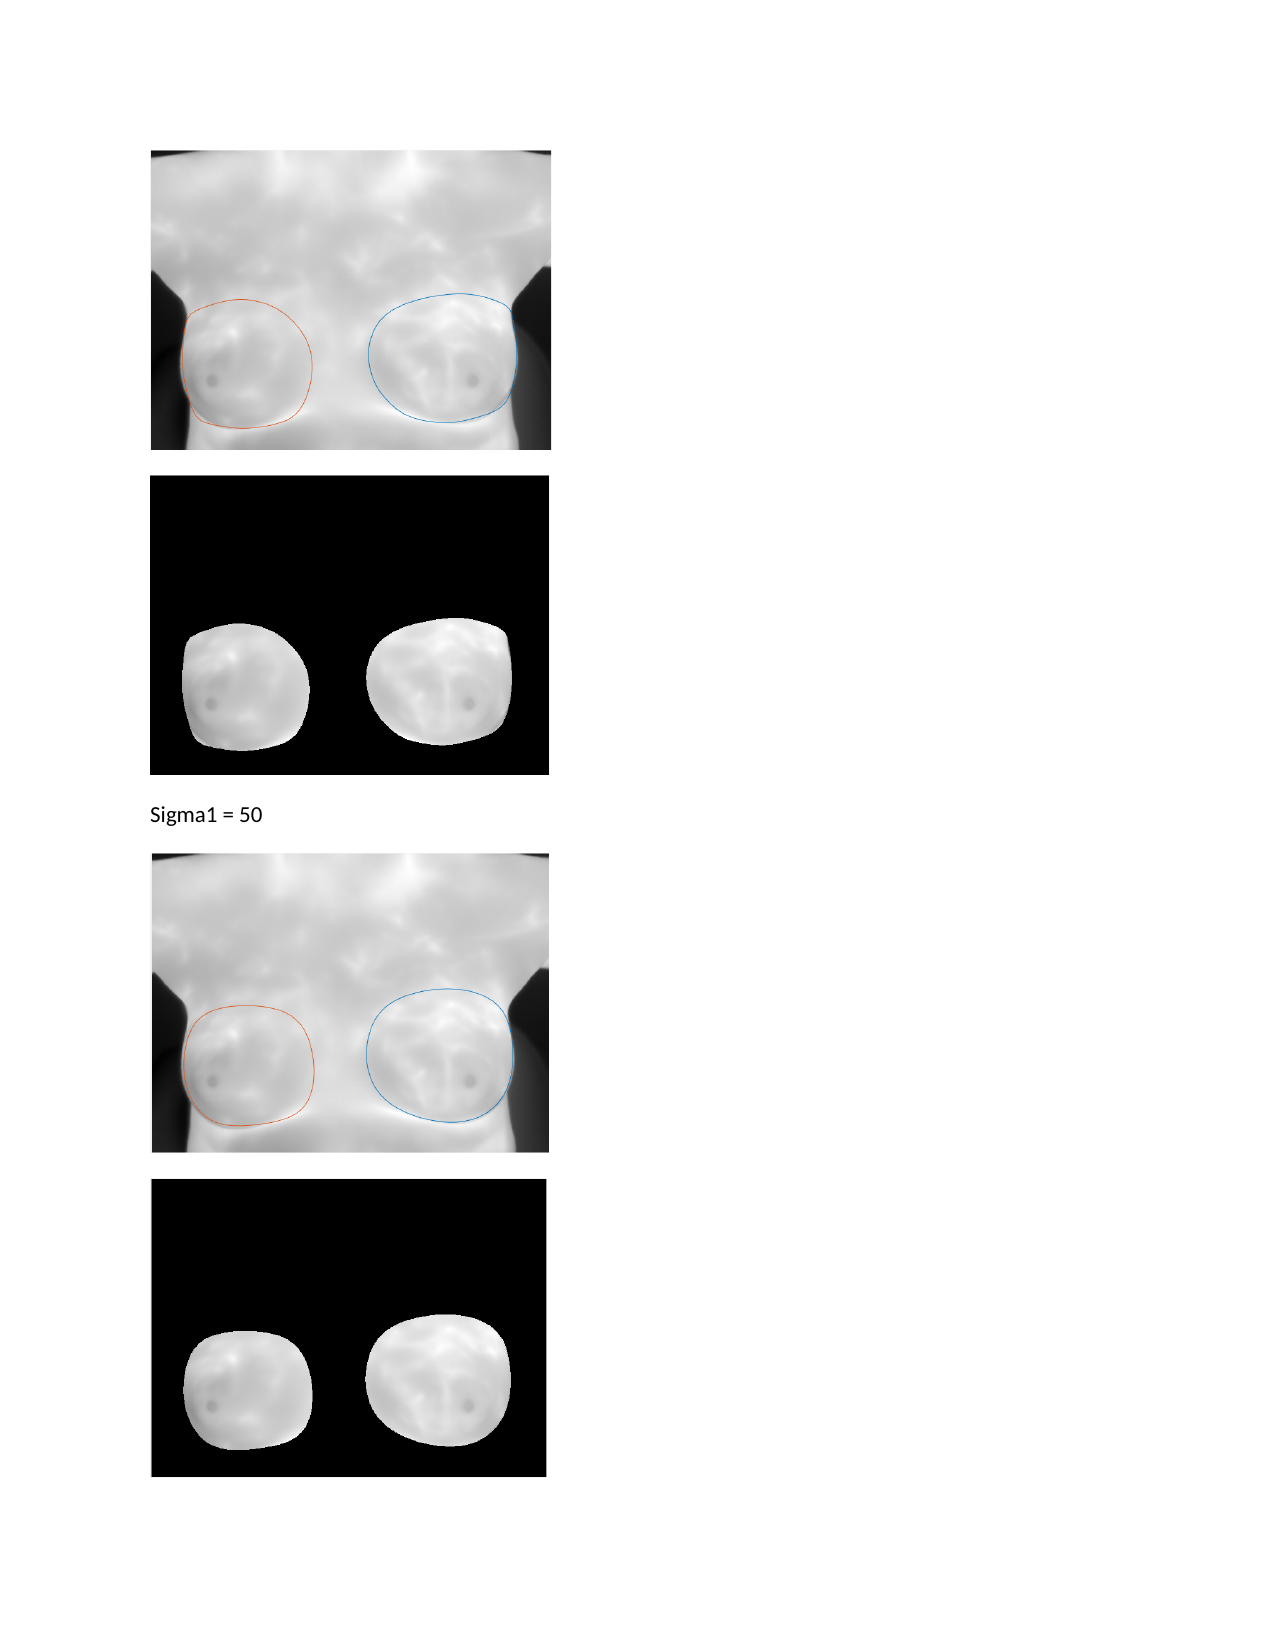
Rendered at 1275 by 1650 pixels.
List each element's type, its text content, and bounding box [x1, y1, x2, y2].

picture [150, 475, 550, 775]
text Sigma1 = 50 [150, 800, 1125, 828]
picture [150, 150, 552, 450]
picture [150, 1178, 547, 1478]
picture [150, 853, 549, 1153]
